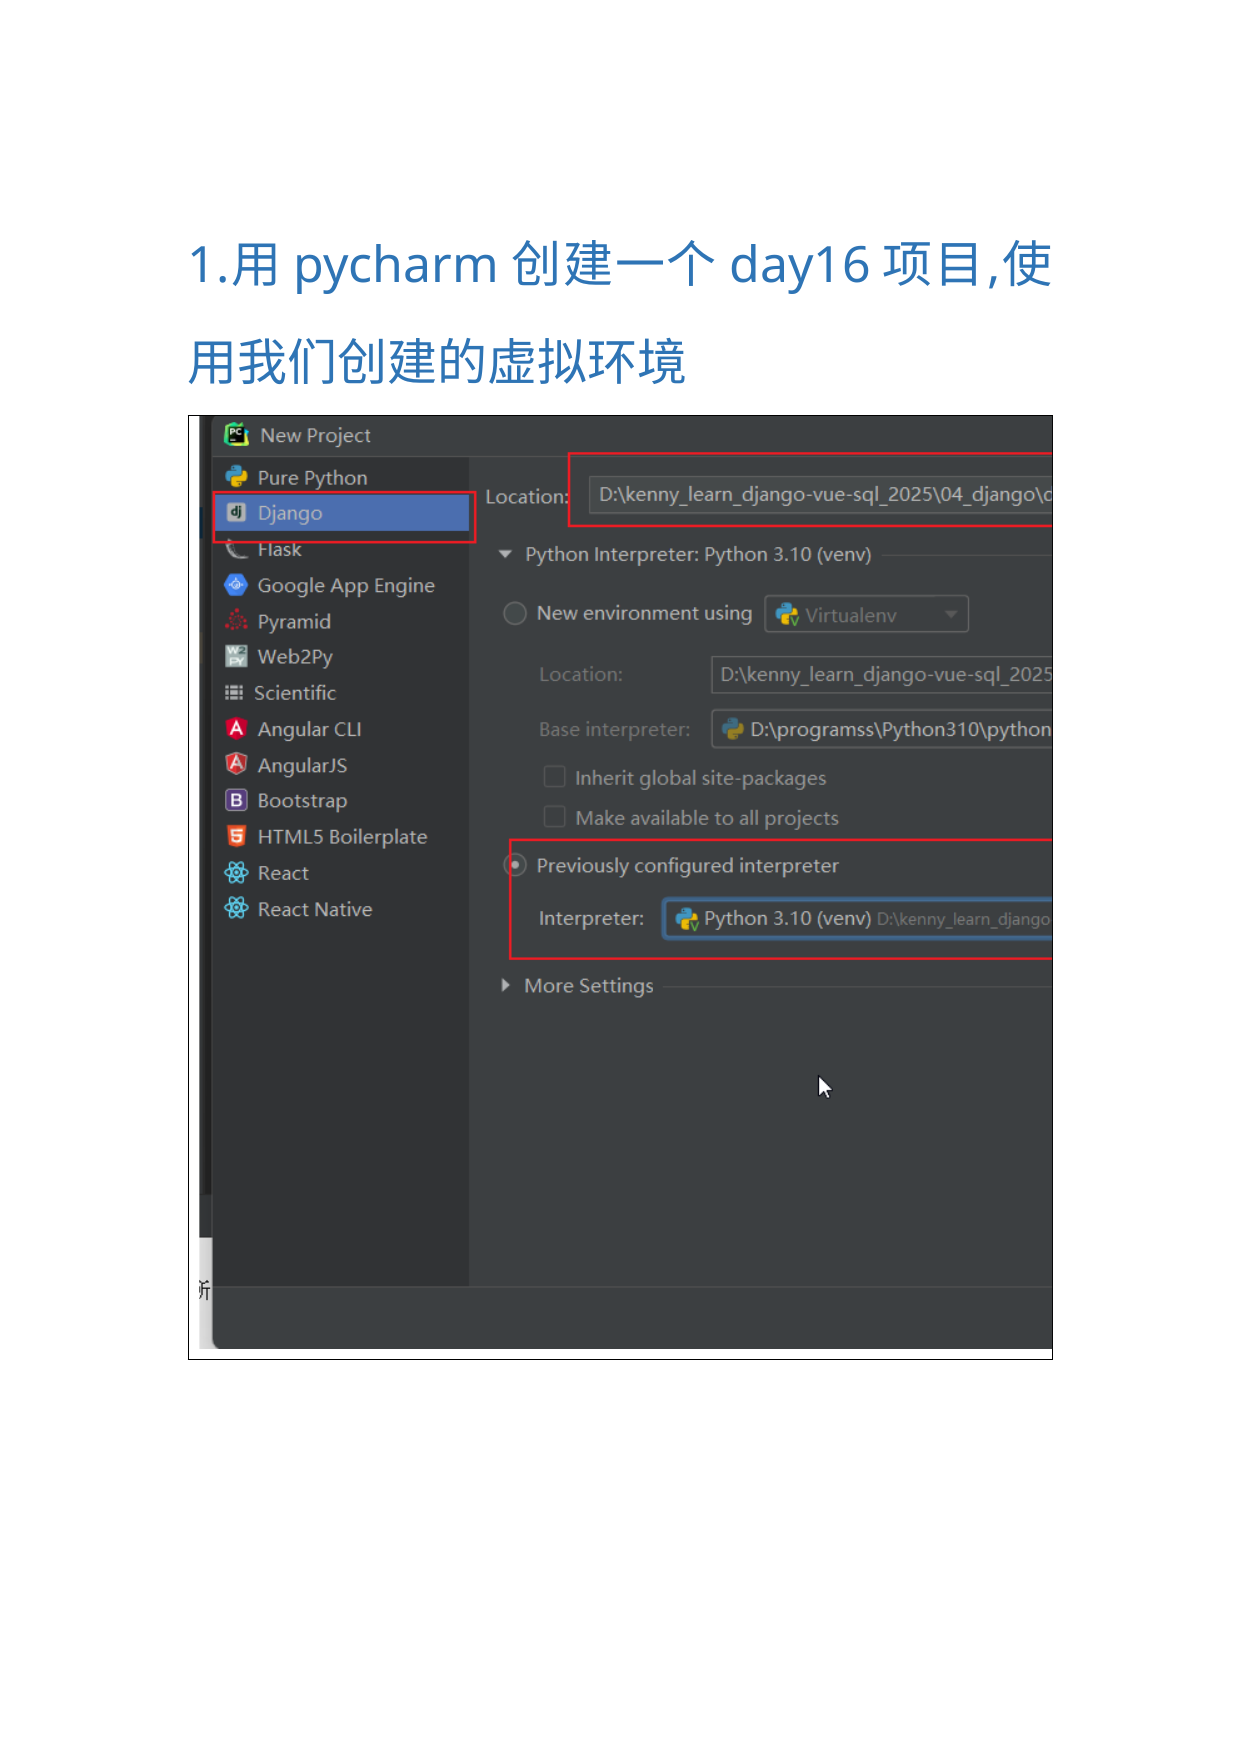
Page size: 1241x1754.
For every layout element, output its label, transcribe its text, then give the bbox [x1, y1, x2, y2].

subtitle 1.用pycharm创建一个day16项目,使用我们创建的虚拟环境 [187, 212, 1053, 407]
picture [199, 416, 1053, 1349]
table_header [189, 416, 1052, 1359]
